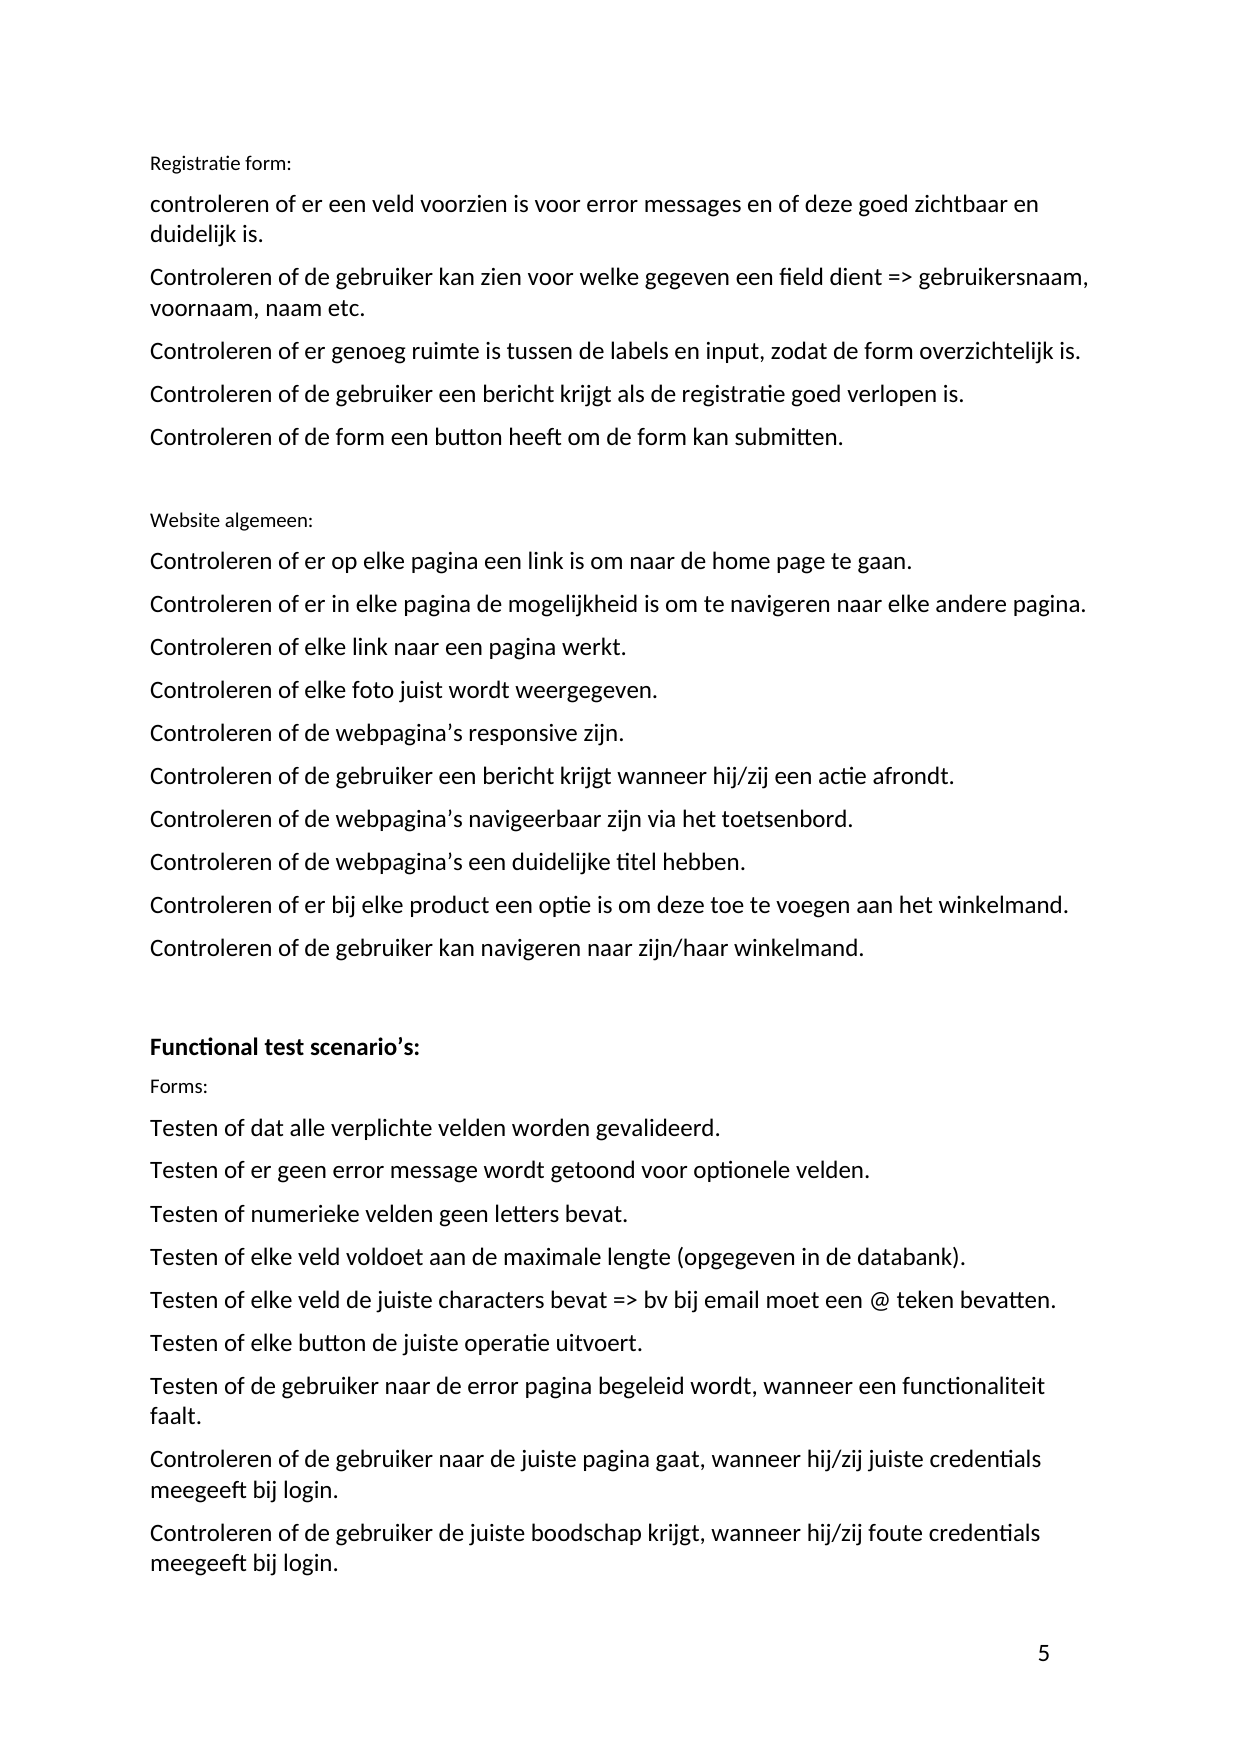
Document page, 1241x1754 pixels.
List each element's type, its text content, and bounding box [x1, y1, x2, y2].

text Controleren of elke link naar een pagina werkt. [150, 631, 1090, 662]
text Controleren of de gebruiker kan navigeren naar zijn/haar winkelmand. [150, 932, 1090, 963]
text controleren of er een veld voorzien is voor error messages en of deze goed zichtbaar en duidelijk is. [150, 188, 1090, 249]
text Controleren of de gebruiker naar de juiste pagina gaat, wanneer hij/zij juiste credentials meegeeft bij login. [150, 1443, 1090, 1504]
text Controleren of de form een button heeft om de form kan submitten. [150, 421, 1090, 452]
text Controleren of de webpagina’s responsive zijn. [150, 717, 1090, 748]
subtitle Registratie form: [150, 150, 1090, 175]
subtitle Forms: [150, 1074, 1090, 1099]
text Testen of er geen error message wordt getoond voor optionele velden. [150, 1155, 1090, 1185]
text Controleren of er bij elke product een optie is om deze toe te voegen aan het winkelmand. [150, 889, 1090, 920]
text Testen of numerieke velden geen letters bevat. [150, 1198, 1090, 1228]
text Controleren of er in elke pagina de mogelijkheid is om te navigeren naar elke andere pagina. [150, 588, 1090, 618]
text Testen of elke button de juiste operatie uitvoert. [150, 1327, 1090, 1357]
subtitle Functional test scenario’s: [150, 1031, 1090, 1061]
text Controleren of er genoeg ruimte is tussen de labels en input, zodat de form overzichtelijk is. [150, 335, 1090, 366]
text Testen of de gebruiker naar de error pagina begeleid wordt, wanneer een functionaliteit faalt. [150, 1370, 1090, 1431]
text Controleren of er op elke pagina een link is om naar de home page te gaan. [150, 545, 1090, 576]
text Controleren of elke foto juist wordt weergegeven. [150, 674, 1090, 704]
text Controleren of de gebruiker de juiste boodschap krijgt, wanneer hij/zij foute credentials meegeeft bij login. [150, 1517, 1090, 1578]
text Controleren of de webpagina’s navigeerbaar zijn via het toetsenbord. [150, 803, 1090, 834]
text Testen of elke veld voldoet aan de maximale lengte (opgegeven in de databank). [150, 1241, 1090, 1271]
text Controleren of de gebruiker een bericht krijgt als de registratie goed verlopen is. [150, 378, 1090, 408]
text Controleren of de gebruiker een bericht krijgt wanneer hij/zij een actie afrondt. [150, 760, 1090, 791]
subtitle Website algemeen: [150, 507, 1090, 532]
text Controleren of de gebruiker kan zien voor welke gegeven een field dient => gebruikersnaam, voornaam, naam etc. [150, 261, 1090, 322]
text Testen of dat alle verplichte velden worden gevalideerd. [150, 1112, 1090, 1142]
text Testen of elke veld de juiste characters bevat => bv bij email moet een @ teken bevatten. [150, 1284, 1090, 1314]
text Controleren of de webpagina’s een duidelijke titel hebben. [150, 846, 1090, 877]
